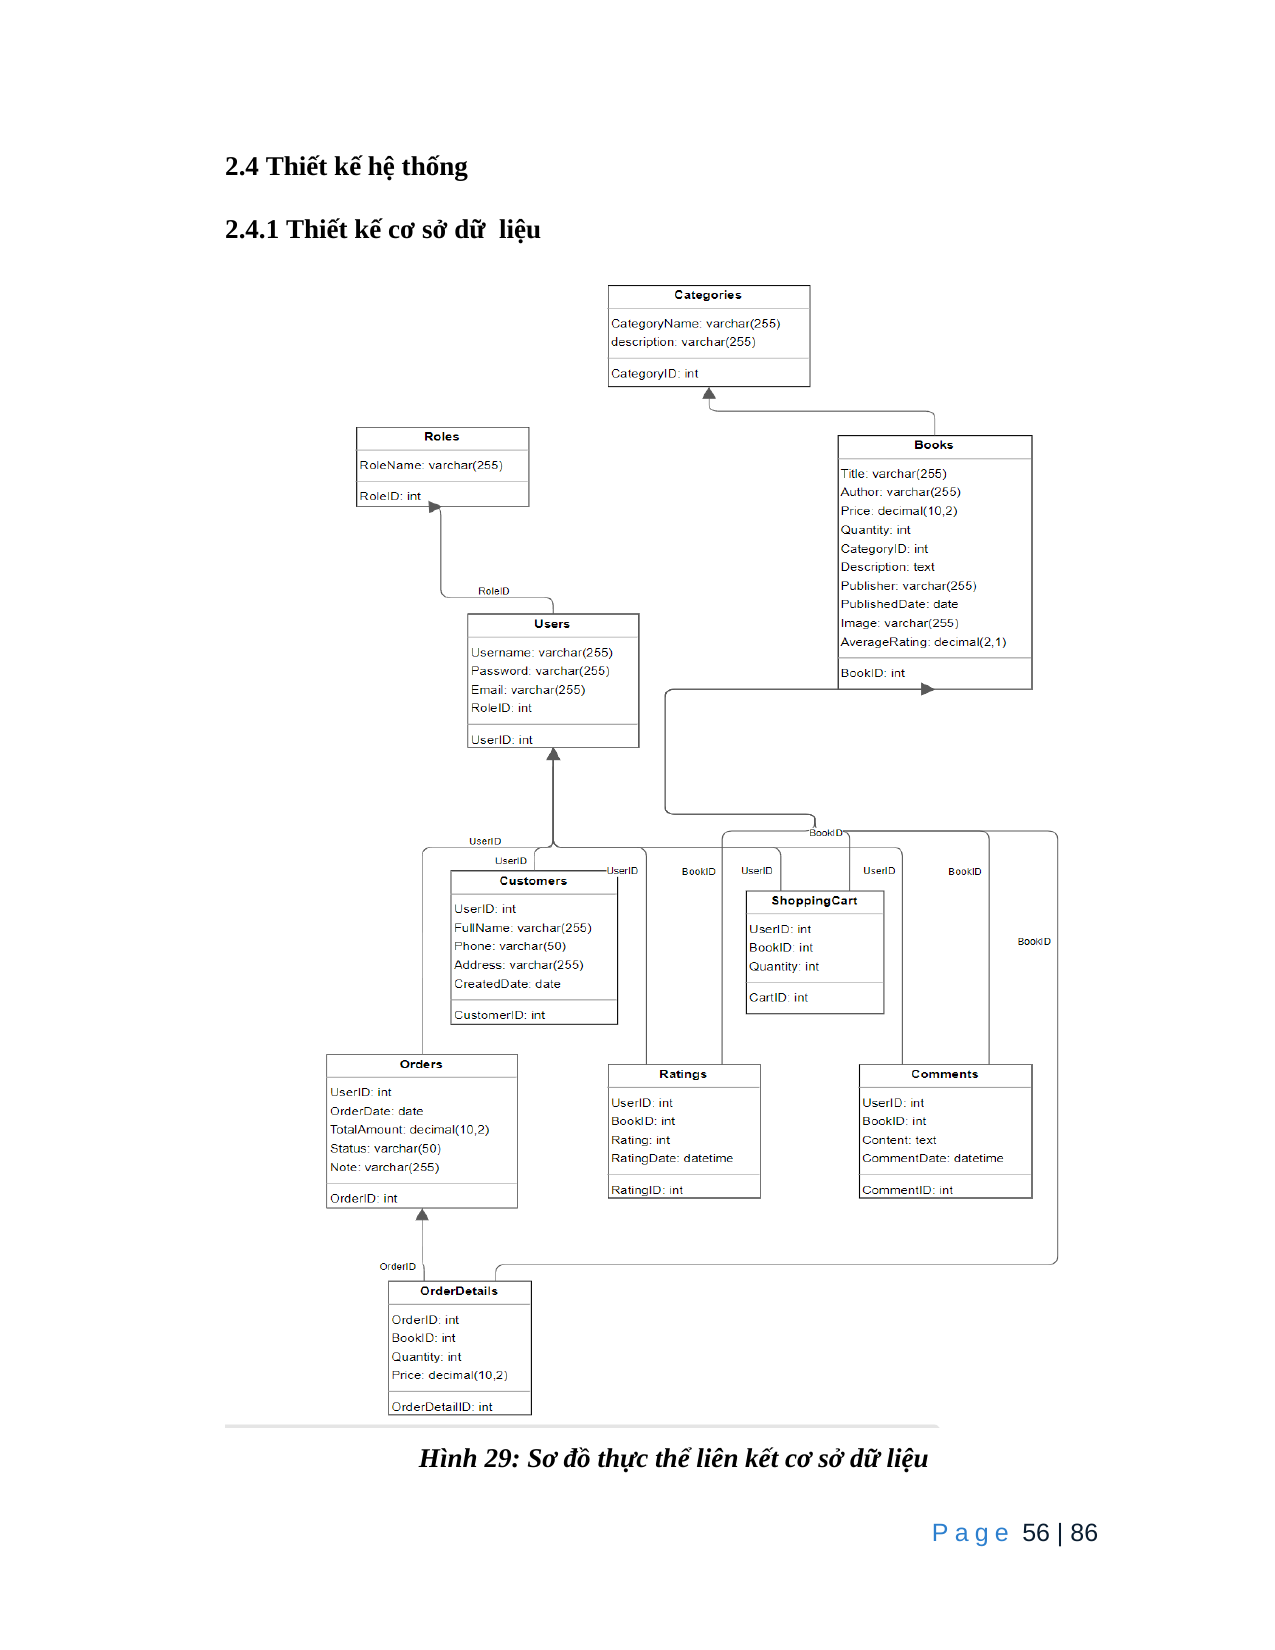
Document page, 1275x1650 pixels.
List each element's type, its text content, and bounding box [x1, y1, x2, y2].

subtitle 2.4.1 Thiết kế cơ sở dữ liệu [225, 213, 1125, 244]
text Hình 29: Sơ đồ thực thể liên kết cơ sở dữ liệu [225, 1442, 1125, 1473]
picture [225, 268, 1177, 1428]
subtitle 2.4 Thiết kế hệ thống [225, 150, 1125, 181]
